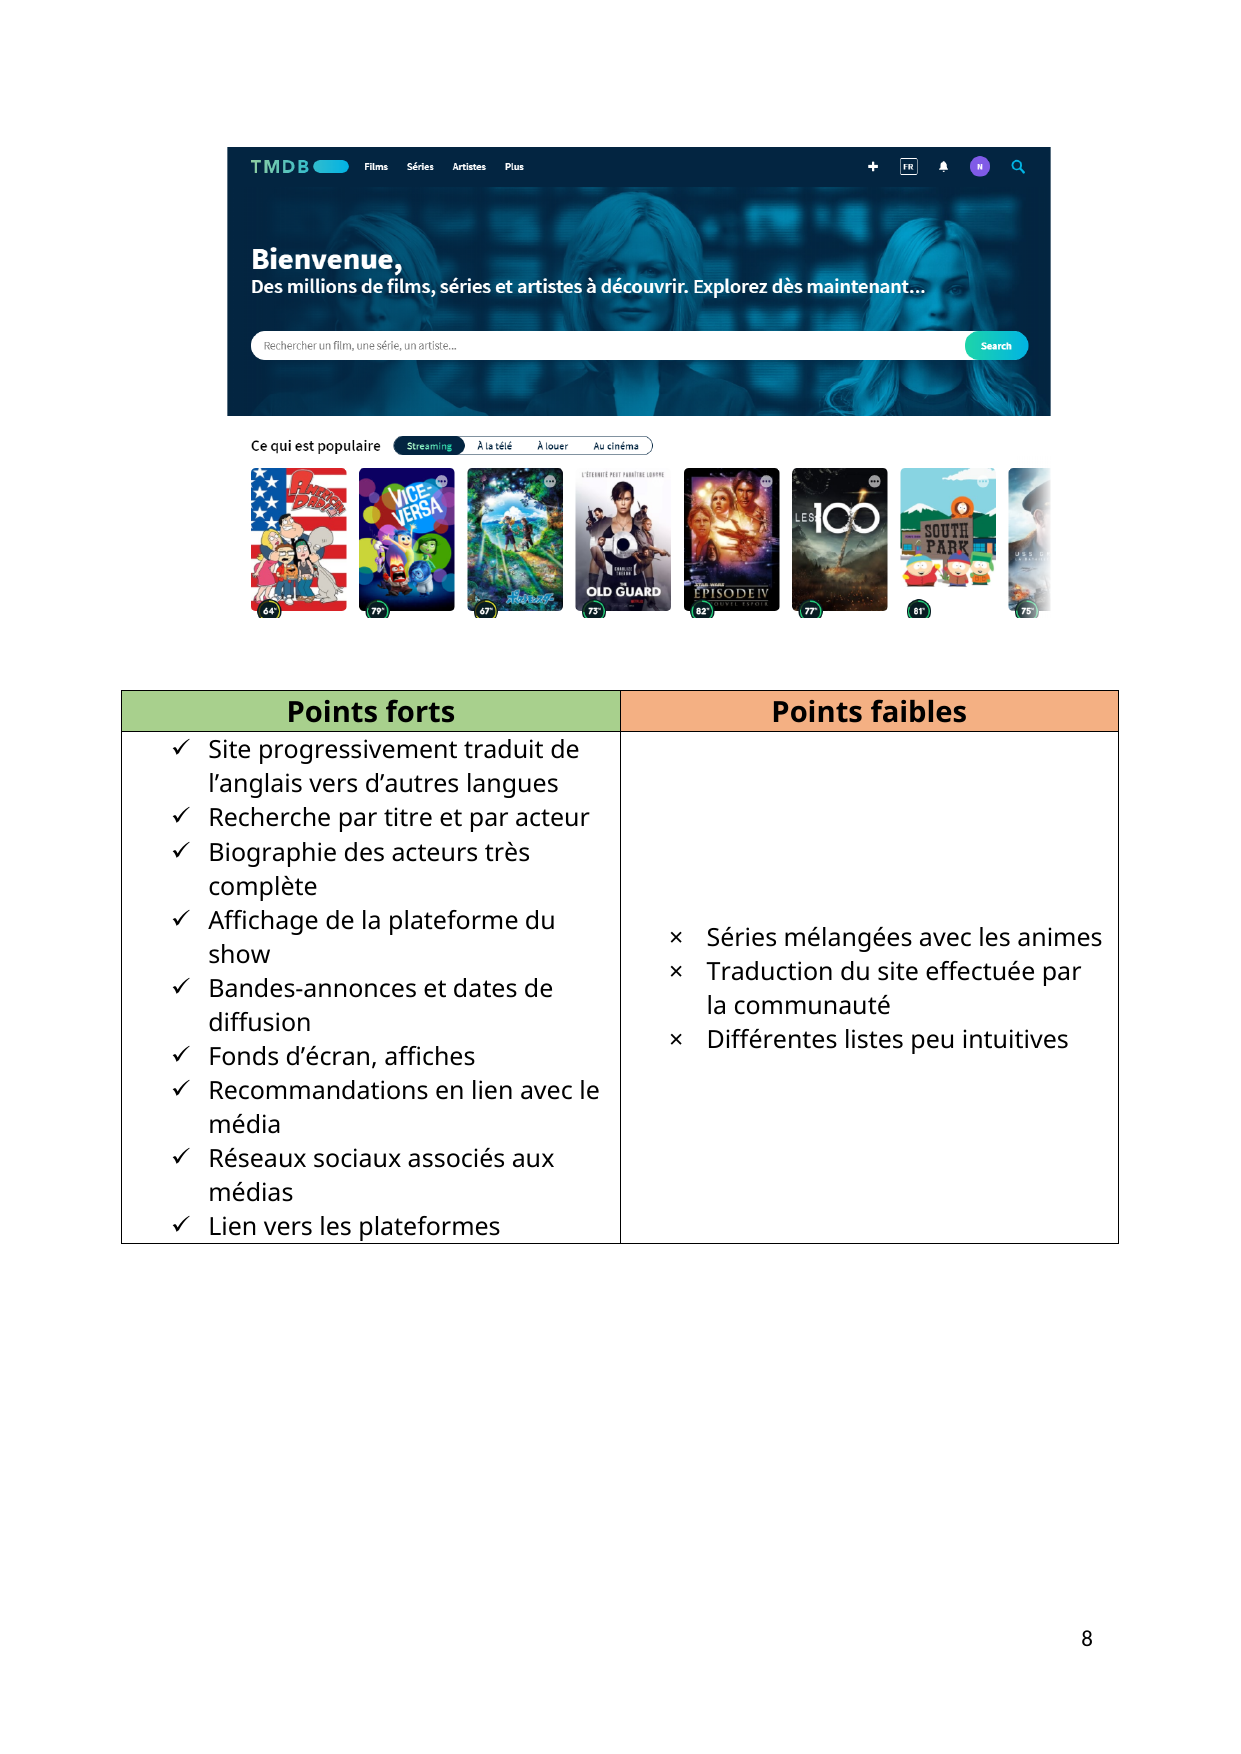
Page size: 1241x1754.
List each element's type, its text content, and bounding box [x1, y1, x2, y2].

table_header Points faibles [621, 691, 1118, 731]
picture [227, 147, 1051, 618]
table_header Points forts [122, 691, 620, 731]
table_cell Séries mélangées avec les animes Traduction du site effectuée par la communauté Différentes listes peu intuitives [621, 732, 1118, 1243]
table_cell Site progressivement traduit de l’anglais vers d’autres langues Recherche par titre et par acteur Biographie des acteurs très complète Affichage de la plateforme du show Bandes-annonces et dates de diffusion Fonds d’écran, affiches Recommandations en lien avec le média Réseaux sociaux associés aux médias Lien vers les plateformes [122, 732, 620, 1243]
